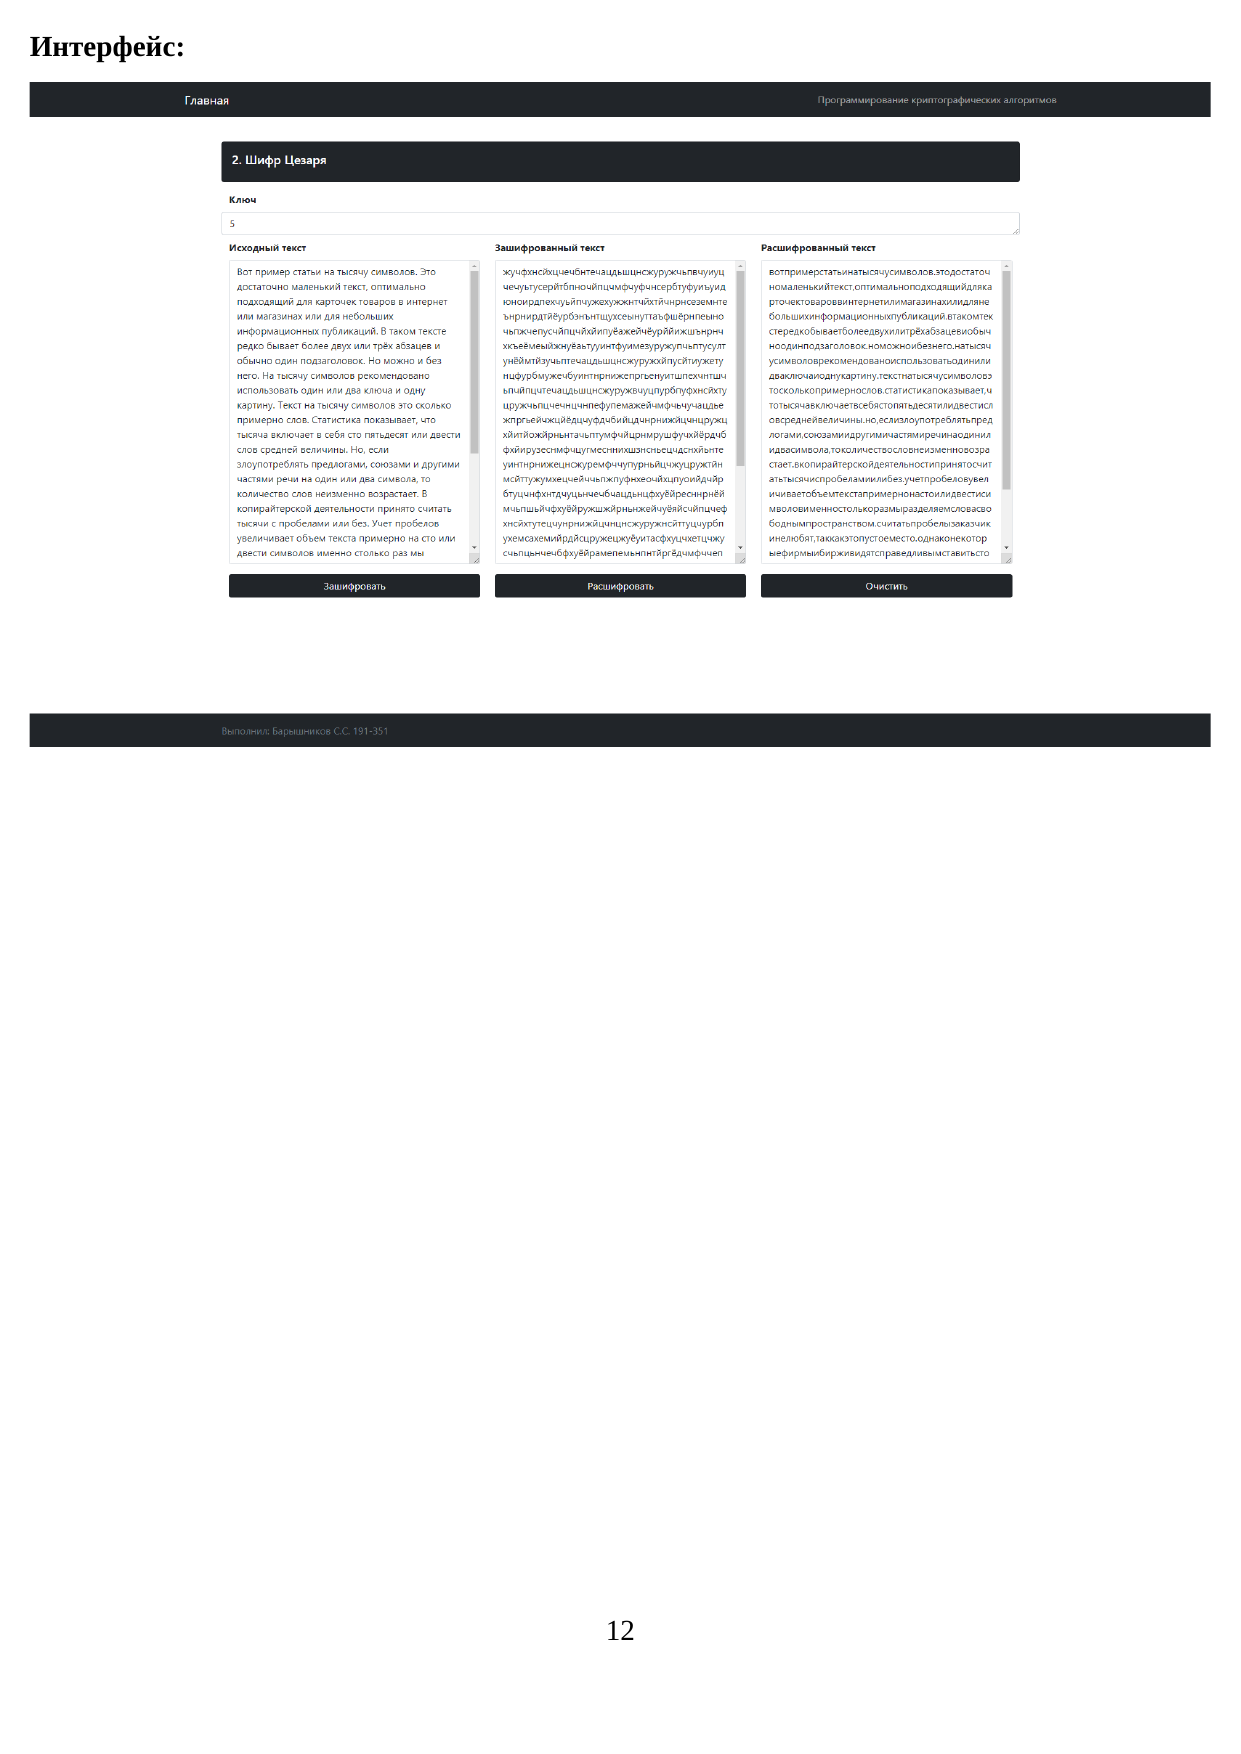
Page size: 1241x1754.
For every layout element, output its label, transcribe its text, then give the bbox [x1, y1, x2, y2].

text Интерфейс: [29, 29, 1211, 63]
picture [29, 82, 1211, 747]
